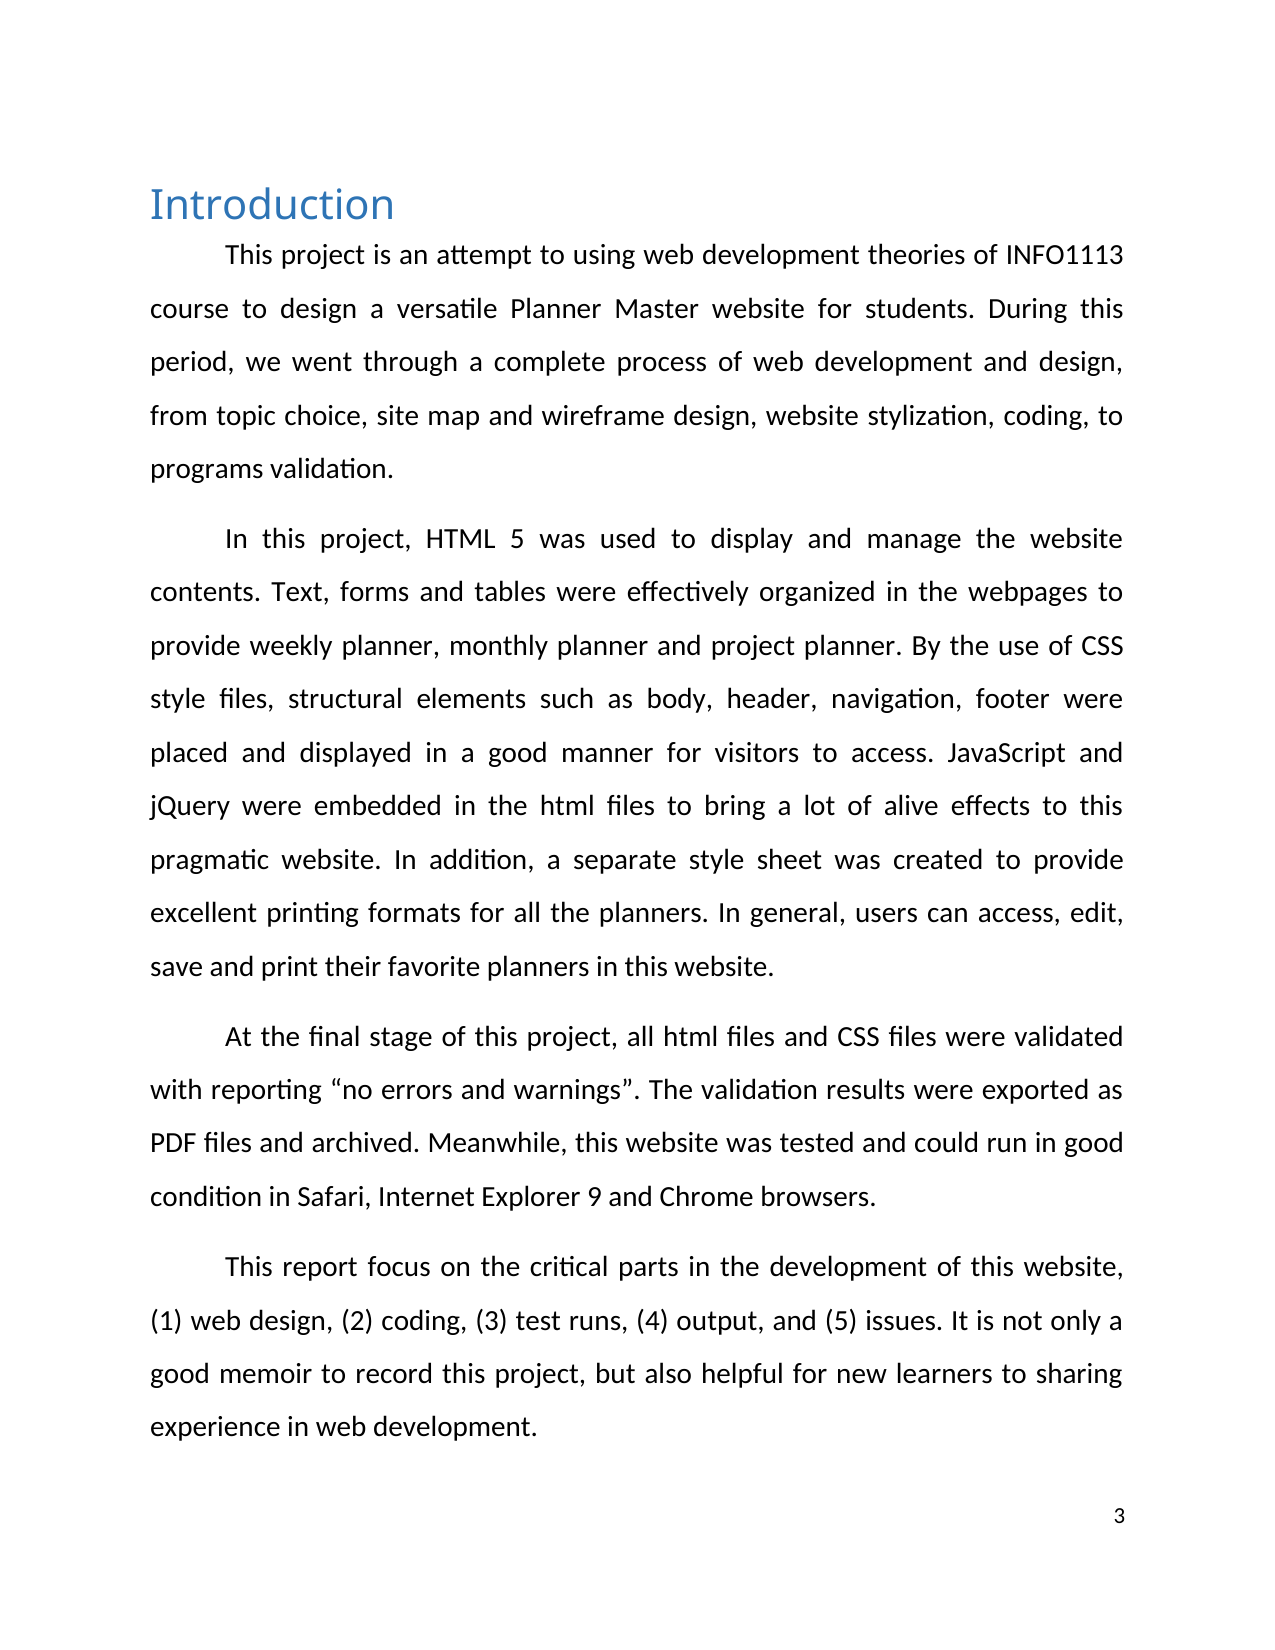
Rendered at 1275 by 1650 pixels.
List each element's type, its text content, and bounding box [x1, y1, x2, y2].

text At the final stage of this project, all html files and CSS files were validated with reporting “no errors and warnings”. The validation results were exported as PDF files and archived. Meanwhile, this website was tested and could run in good condition in Safari, Internet Explorer 9 and Chrome browsers. [150, 1018, 1125, 1214]
text This project is an attempt to using web development theories of INFO1113 course to design a versatile Planner Master website for students. During this period, we went through a complete process of web development and design, from topic choice, site map and wireframe design, website stylization, coding, to programs validation. [150, 236, 1125, 486]
subtitle Introduction [150, 175, 1125, 232]
text This report focus on the critical parts in the development of this website, (1) web design, (2) coding, (3) test runs, (4) output, and (5) issues. It is not only a good memoir to record this project, but also helpful for new learners to sharing experience in web development. [150, 1248, 1125, 1444]
text In this project, HTML 5 was used to display and manage the website contents. Text, forms and tables were effectively organized in the webpages to provide weekly planner, monthly planner and project planner. By the use of CSS style files, structural elements such as body, header, navigation, footer were placed and displayed in a good manner for visitors to access. JavaScript and jQuery were embedded in the html files to bring a lot of alive effects to this pragmatic website. In addition, a separate style sheet was created to provide excellent printing formats for all the planners. In general, users can access, edit, save and print their favorite planners in this website. [150, 520, 1125, 983]
